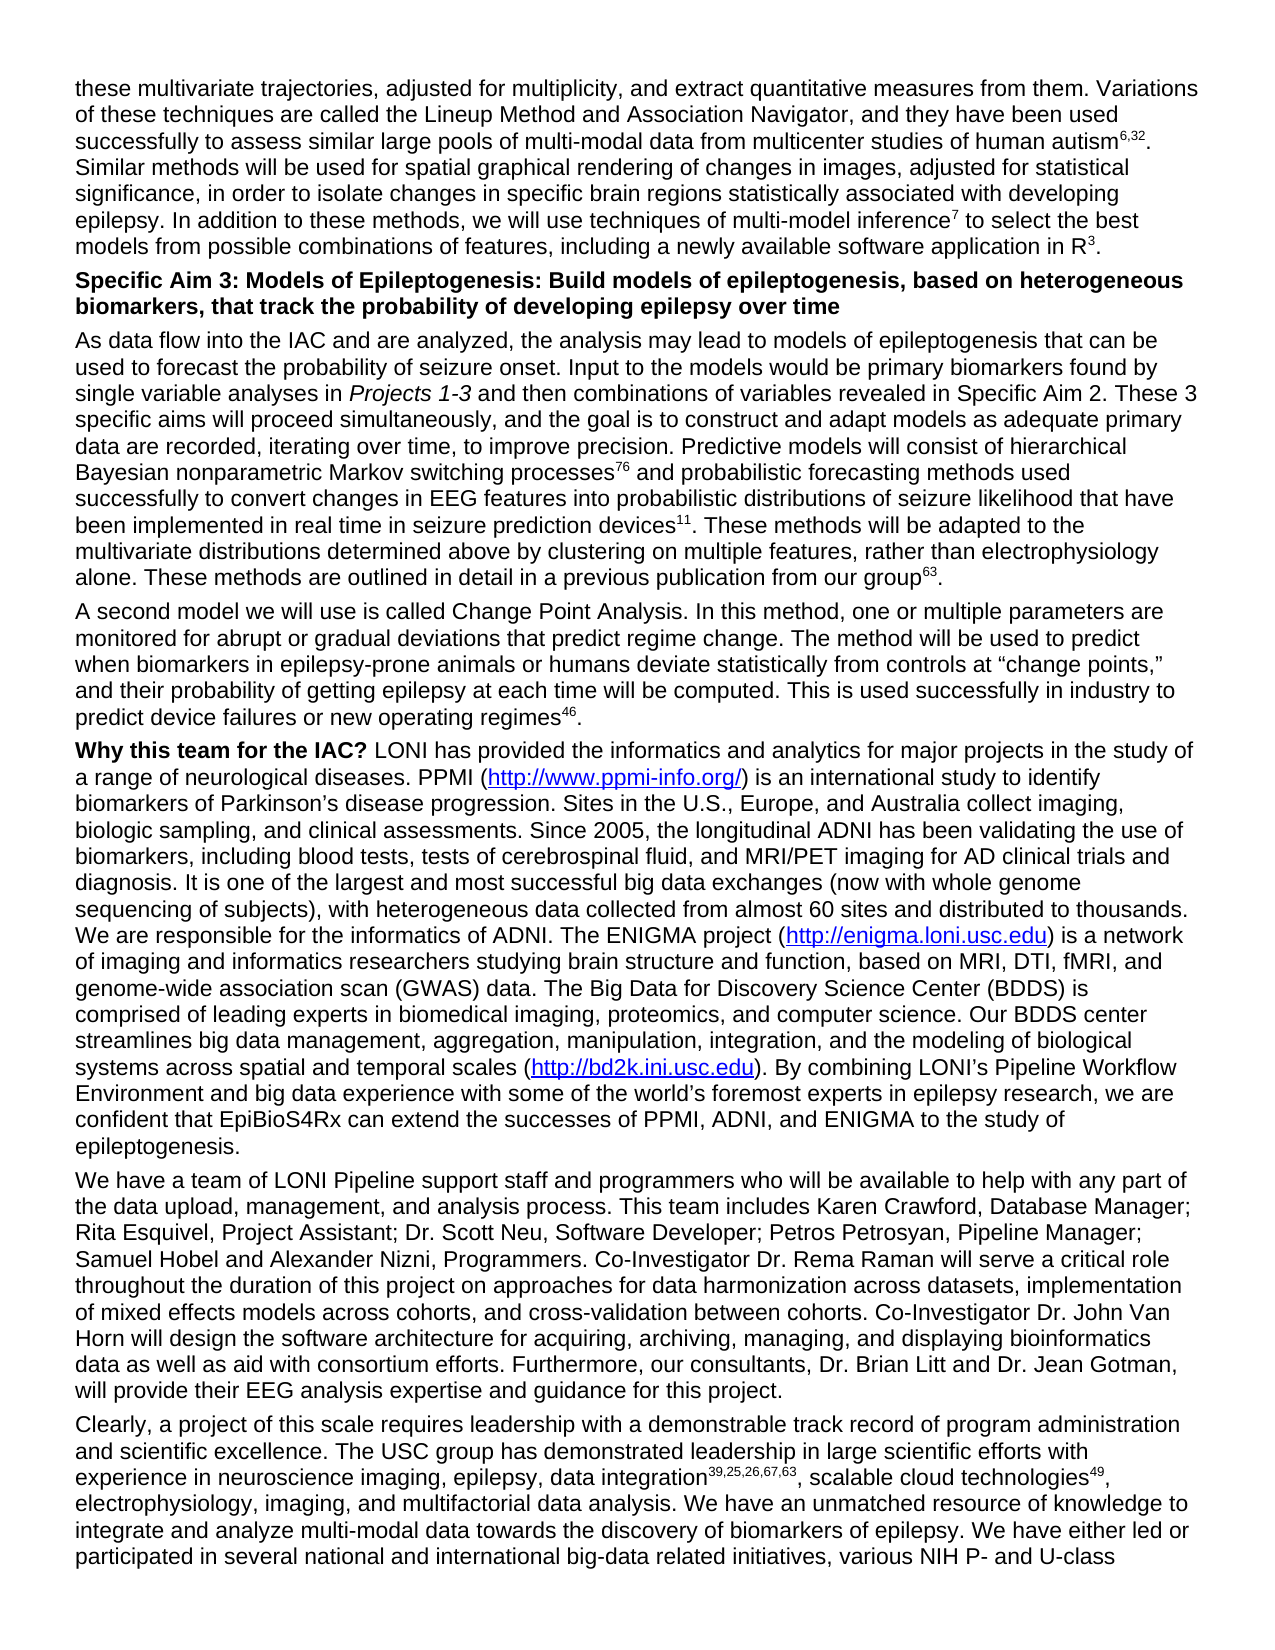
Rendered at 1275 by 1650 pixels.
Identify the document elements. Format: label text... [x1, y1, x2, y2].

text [75, 75, 1200, 259]
text As data flow into the IAC and are analyzed, the analysis may lead to models of epileptogenesis that can be used to forecast the probability of seizure onset. Input to the models would be primary biomarkers found by single variable analyses in Projects 1-3 and then combinations of variables revealed in Specific Aim 2. These 3 specific aims will proceed simultaneously, and the goal is to construct and adapt models as adequate primary data are recorded, iterating over time, to improve precision. Predictive models will consist of hierarchical Bayesian nonparametric Markov switching processes76 and probabilistic forecasting methods used successfully to convert changes in EEG features into probabilistic distributions of seizure likelihood that have been implemented in real time in seizure prediction devices11. These methods will be adapted to the multivariate distributions determined above by clustering on multiple features, rather than electrophysiology alone. These methods are outlined in detail in a previous publication from our group63. [75, 327, 1200, 591]
text Why this team for the IAC? LONI has provided the informatics and analytics for major projects in the study of a range of neurological diseases. PPMI (http://www.ppmi-info.org/) is an international study to identify biomarkers of Parkinson’s disease progression. Sites in the U.S., Europe, and Australia collect imaging, biologic sampling, and clinical assessments. Since 2005, the longitudinal ADNI has been validating the use of biomarkers, including blood tests, tests of cerebrospinal fluid, and MRI/PET imaging for AD clinical trials and diagnosis. It is one of the largest and most successful big data exchanges (now with whole genome sequencing of subjects), with heterogeneous data collected from almost 60 sites and distributed to thousands. We are responsible for the informatics of ADNI. The ENIGMA project (http://enigma.loni.usc.edu) is a network of imaging and informatics researchers studying brain structure and function, based on MRI, DTI, fMRI, and genome-wide association scan (GWAS) data. The Big Data for Discovery Science Center (BDDS) is comprised of leading experts in biomedical imaging, proteomics, and computer science. Our BDDS center streamlines big data management, aggregation, manipulation, integration, and the modeling of biological systems across spatial and temporal scales (http://bd2k.ini.usc.edu). By combining LONI’s Pipeline Workflow Environment and big data experience with some of the world’s foremost experts in epilepsy research, we are confident that EpiBioS4Rx can extend the successes of PPMI, ADNI, and ENIGMA to the study of epileptogenesis. [75, 737, 1200, 1159]
subtitle Specific Aim 3: Models of Epileptogenesis: Build models of epileptogenesis, based on heterogeneous biomarkers, that track the probability of developing epilepsy over time [75, 267, 1200, 320]
text A second model we will use is called Change Point Analysis. In this method, one or multiple parameters are monitored for abrupt or gradual deviations that predict regime change. The method will be used to predict when biomarkers in epilepsy-prone animals or humans deviate statistically from controls at “change points,” and their probability of getting epilepsy at each time will be computed. This is used successfully in industry to predict device failures or new operating regimes46. [75, 598, 1200, 730]
text We have a team of LONI Pipeline support staff and programmers who will be available to help with any part of the data upload, management, and analysis process. This team includes Karen Crawford, Database Manager; Rita Esquivel, Project Assistant; Dr. Scott Neu, Software Developer; Petros Petrosyan, Pipeline Manager; Samuel Hobel and Alexander Nizni, Programmers. Co-Investigator Dr. Rema Raman will serve a critical role throughout the duration of this project on approaches for data harmonization across datasets, implementation of mixed effects models across cohorts, and cross-validation between cohorts. Co-Investigator Dr. John Van Horn will design the software architecture for acquiring, archiving, managing, and displaying bioinformatics data as well as aid with consortium efforts. Furthermore, our consultants, Dr. Brian Litt and Dr. Jean Gotman, will provide their EEG analysis expertise and guidance for this project. [75, 1167, 1200, 1404]
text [75, 1411, 1200, 1569]
